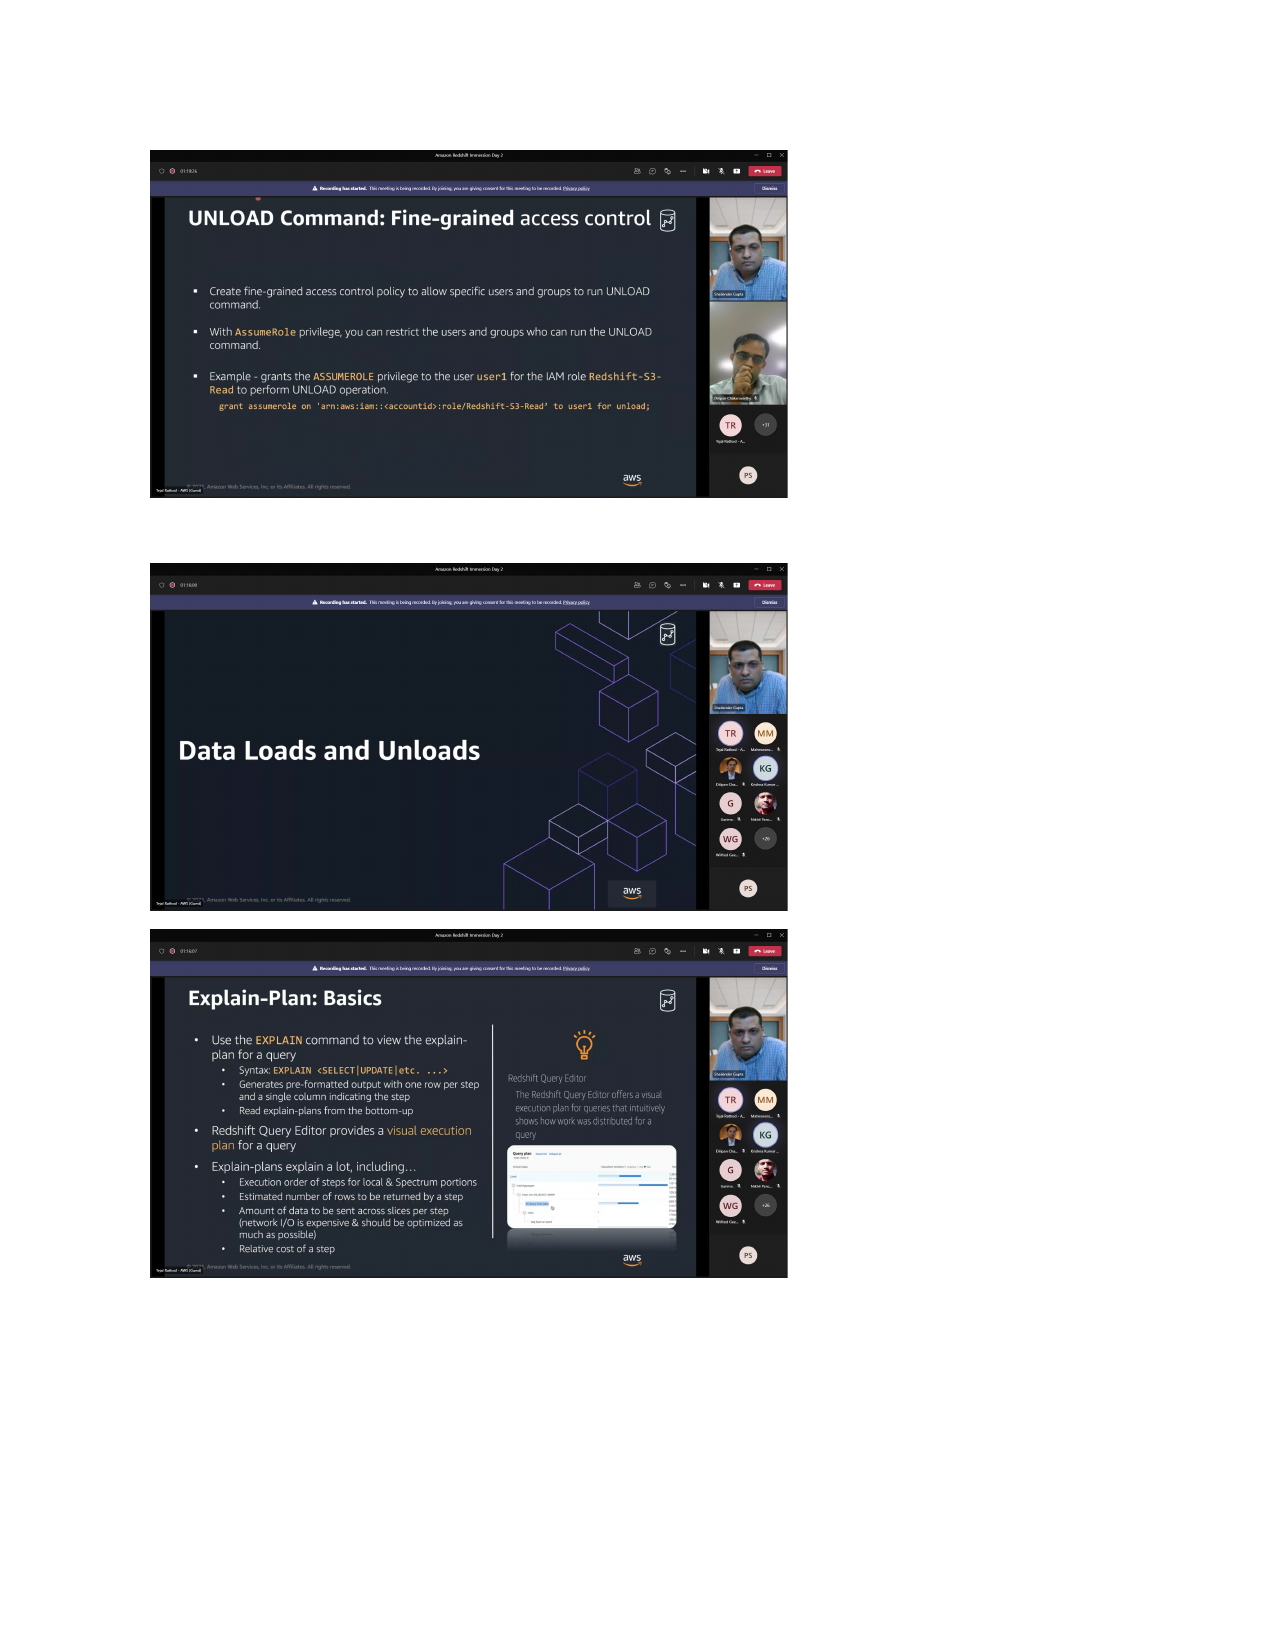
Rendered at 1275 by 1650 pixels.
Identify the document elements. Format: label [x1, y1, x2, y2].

picture [150, 929, 788, 1278]
picture [150, 150, 788, 498]
picture [150, 563, 788, 911]
